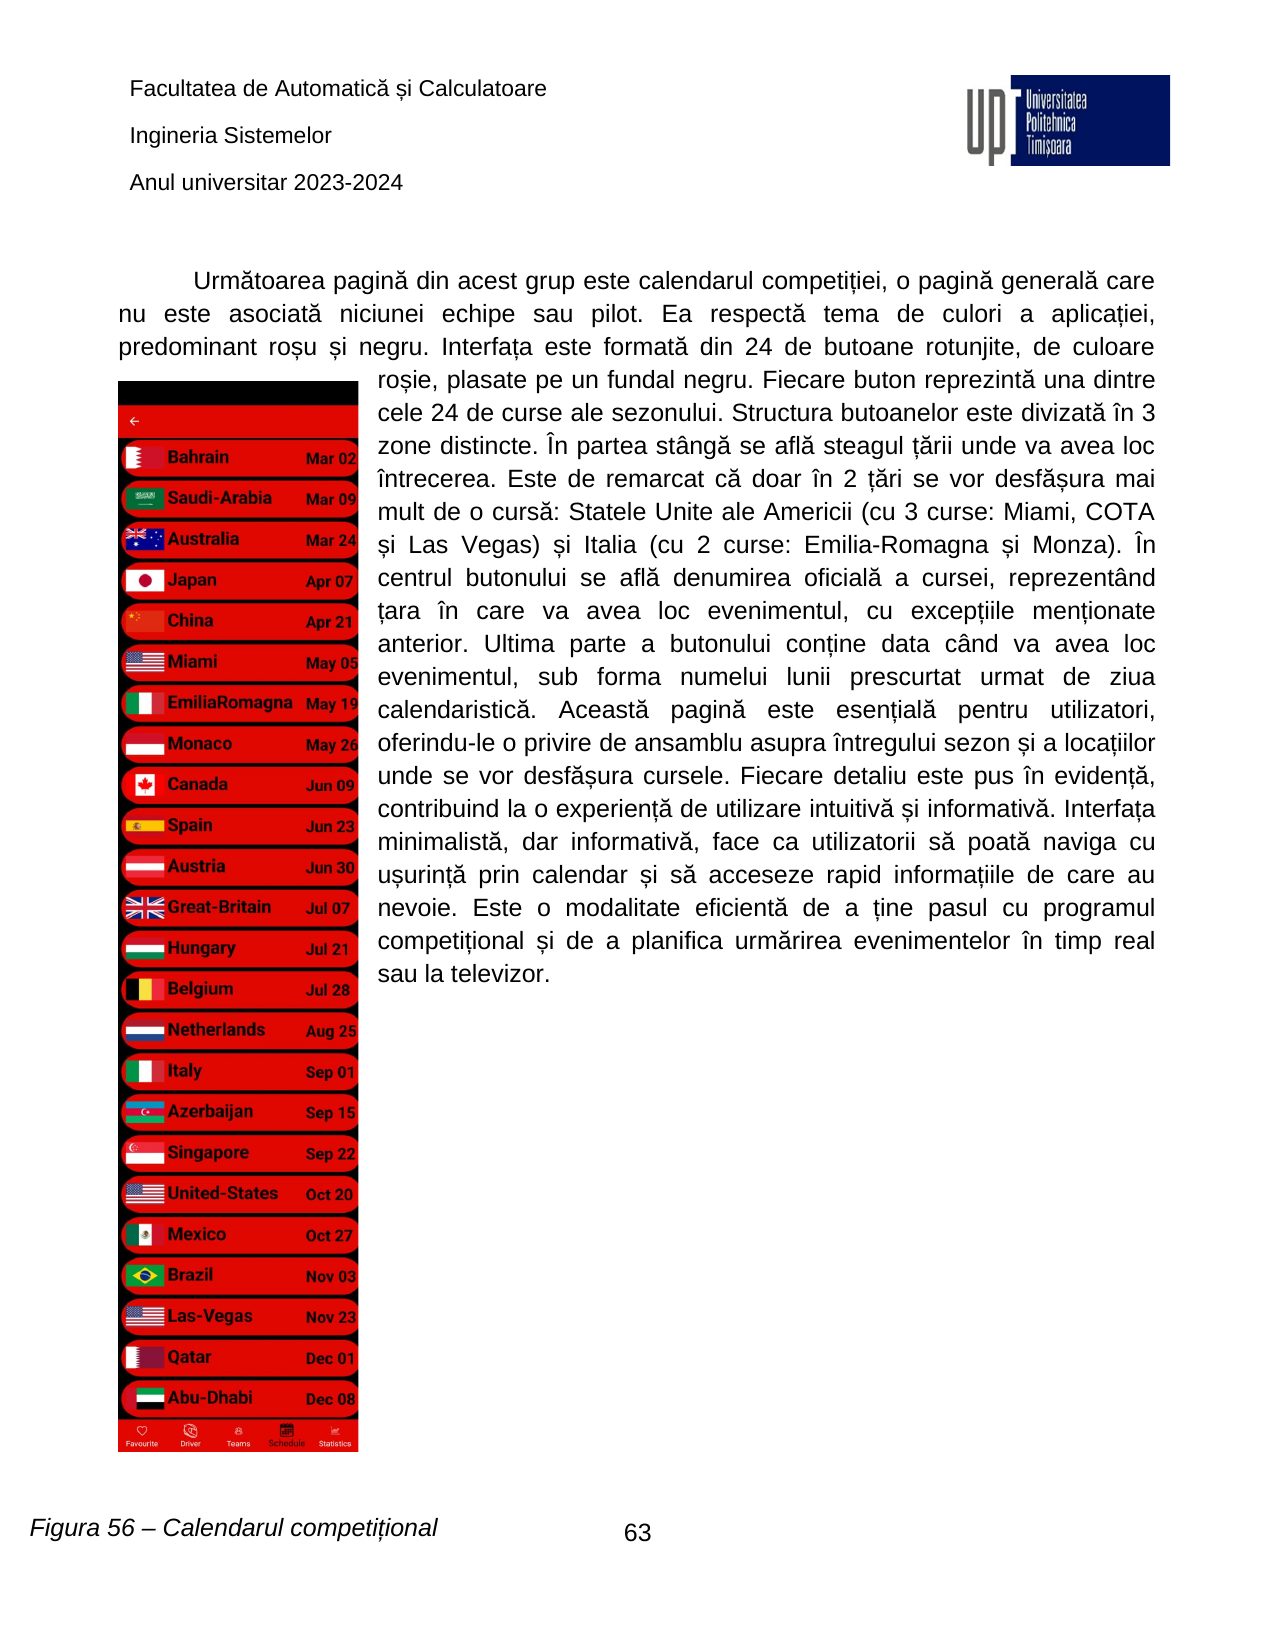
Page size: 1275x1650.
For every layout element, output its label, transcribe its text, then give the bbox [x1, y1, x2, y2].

picture [118, 381, 359, 1452]
picture [967, 75, 1171, 166]
text Următoarea pagină din acest grup este calendarul competiției, o pagină generală care nu este asociată niciunei echipe sau pilot. Ea respectă tema de culori a aplicației, predominant roșu și negru. Interfața este formată din 24 de butoane rotunjite, de culoare roșie, plasate pe un fundal negru. Fiecare buton reprezintă una dintre cele 24 de curse ale sezonului. Structura butoanelor este divizată în 3 zone distincte. În partea stângă se află steagul țării unde va avea loc întrecerea. Este de remarcat că doar în 2 țări se vor desfășura mai mult de o cursă: Statele Unite ale Americii (cu 3 curse: Miami, COTA și Las Vegas) și Italia (cu 2 curse: Emilia-Romagna și Monza). În centrul butonului se află denumirea oficială a cursei, reprezentând țara în care va avea loc evenimentul, cu excepțiile menționate anterior. Ultima parte a butonului conține data când va avea loc evenimentul, sub forma numelui lunii prescurtat urmat de ziua calendaristică. Această pagină este esențială pentru utilizatori, oferindu-le o privire de ansamblu asupra întregului sezon și a locațiilor unde se vor desfășura cursele. Fiecare detaliu este pus în evidență, contribuind la o experiență de utilizare intuitivă și informativă. Interfața minimalistă, dar informativă, face ca utilizatorii să poată naviga cu ușurință prin calendar și să acceseze rapid informațiile de care au nevoie. Este o modalitate eficientă de a ține pasul cu programul competițional și de a planifica urmărirea evenimentelor în timp real sau la televizor. [118, 266, 1157, 988]
